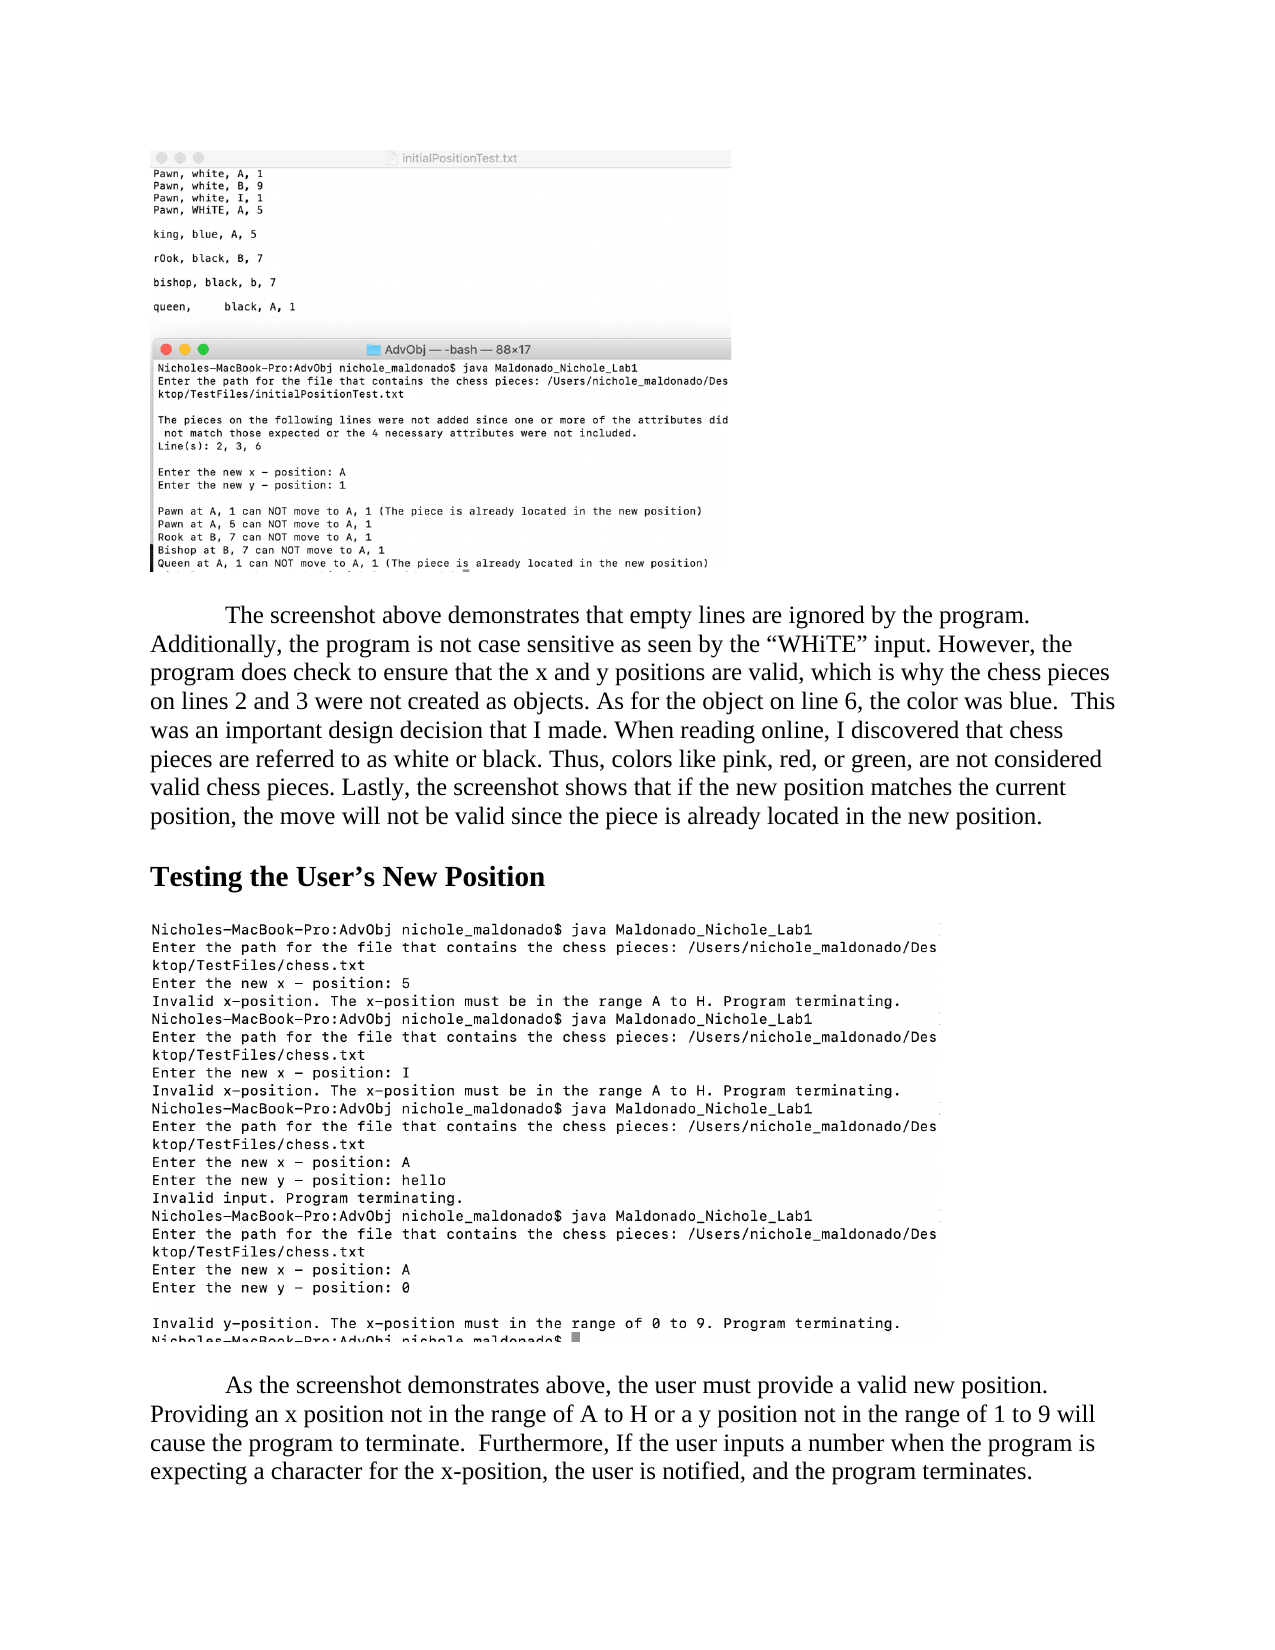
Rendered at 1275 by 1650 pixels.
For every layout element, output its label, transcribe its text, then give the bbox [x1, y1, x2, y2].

text Testing the User’s New Position [150, 859, 1125, 892]
picture [150, 921, 940, 1342]
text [150, 1370, 1125, 1485]
picture [150, 150, 732, 572]
text The screenshot above demonstrates that empty lines are ignored by the program. Additionally, the program is not case sensitive as seen by the “WHiTE” input. However, the program does check to ensure that the x and y positions are valid, which is why the chess pieces on lines 2 and 3 were not created as objects. As for the object on line 6, the color was blue. This was an important design decision that I made. When reading online, I discovered that chess pieces are referred to as white or black. Thus, colors like pink, red, or green, are not considered valid chess pieces. Lastly, the screenshot shows that if the new position matches the current position, the move will not be valid since the piece is already located in the new position. [150, 600, 1125, 830]
